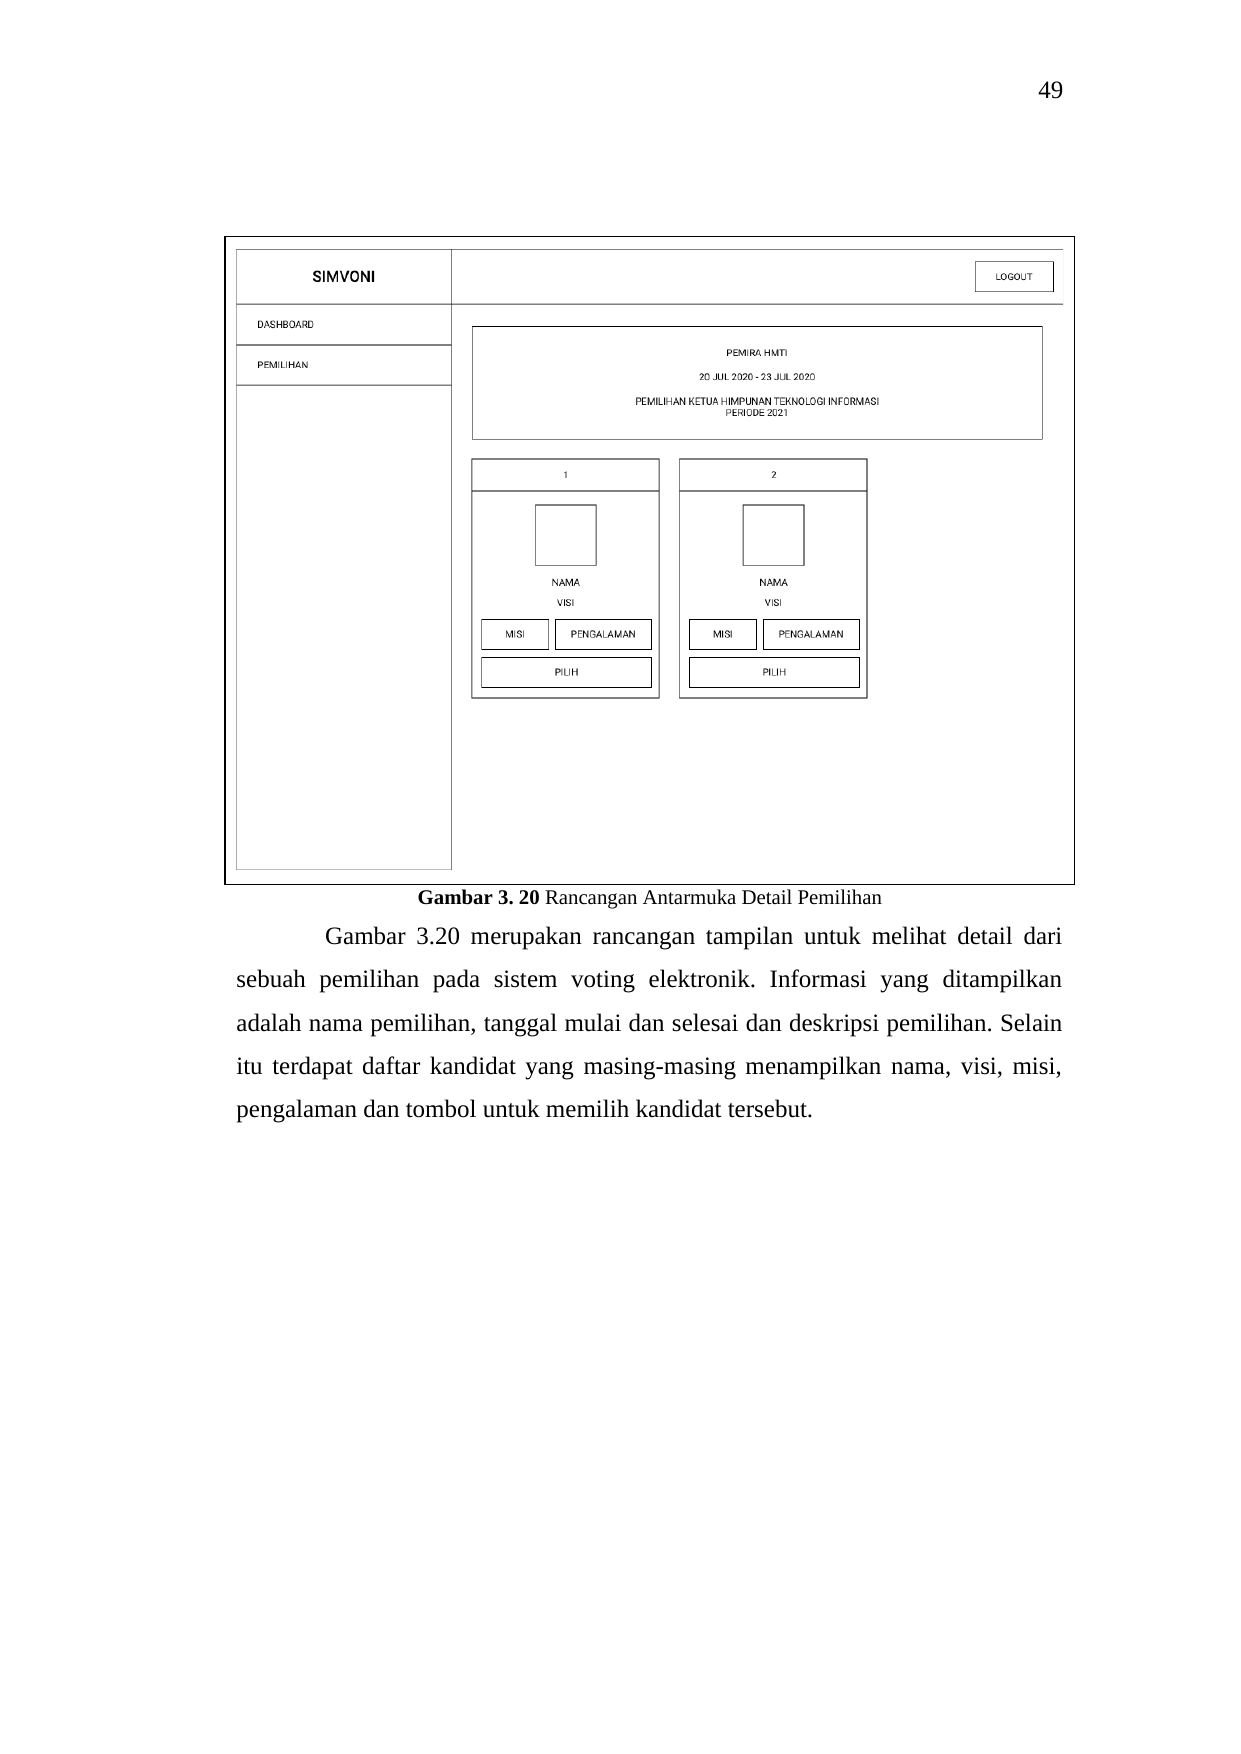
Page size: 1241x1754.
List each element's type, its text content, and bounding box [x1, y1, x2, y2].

text Gambar 3. 20 Rancangan Antarmuka Detail Pemilihan [236, 885, 1063, 909]
picture [236, 249, 1064, 870]
table_header [226, 237, 1074, 884]
text Gambar 3.20 merupakan rancangan tampilan untuk melihat detail dari sebuah pemilihan pada sistem voting elektronik. Informasi yang ditampilkan adalah nama pemilihan, tanggal mulai dan selesai dan deskripsi pemilihan. Selain itu terdapat daftar kandidat yang masing-masing menampilkan nama, visi, misi, pengalaman dan tombol untuk memilih kandidat tersebut. [236, 921, 1063, 1123]
